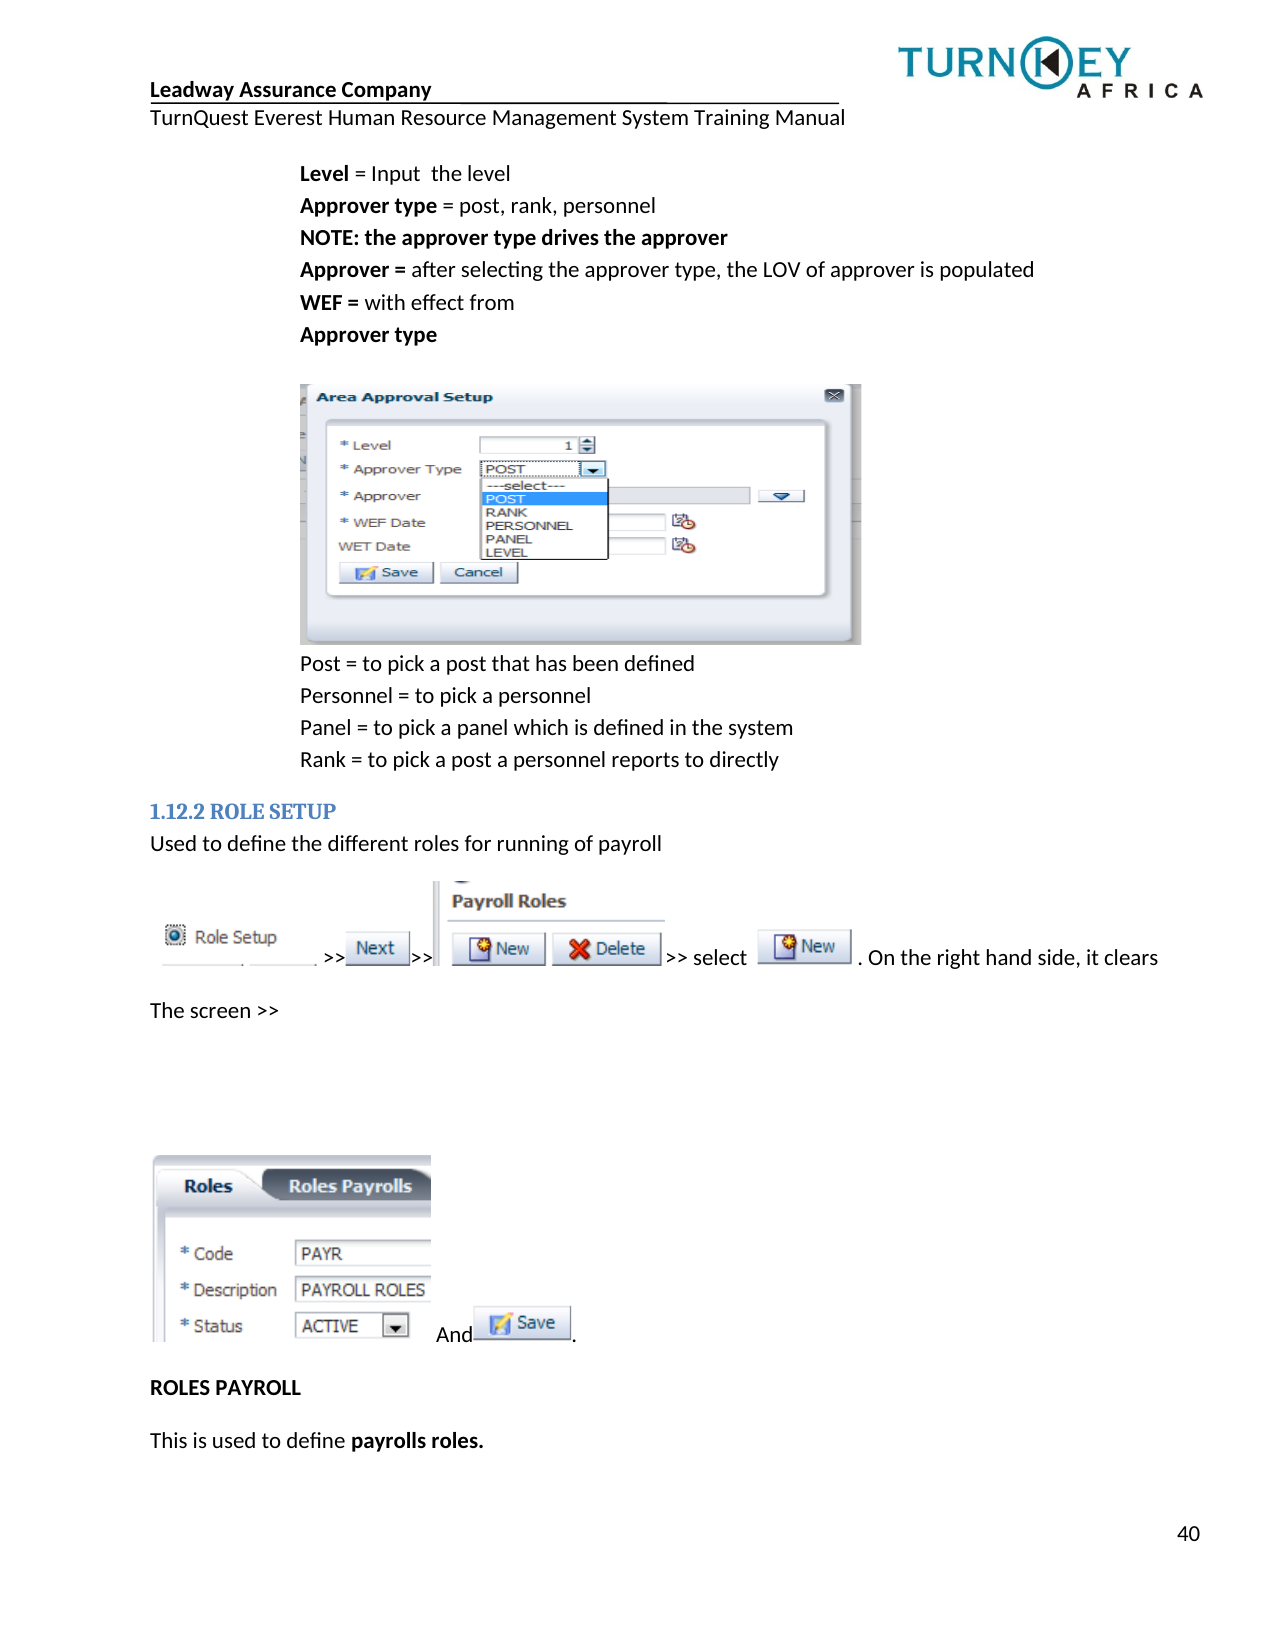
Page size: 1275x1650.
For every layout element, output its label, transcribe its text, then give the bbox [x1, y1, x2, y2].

text This is used to define payrolls roles. [150, 1426, 1200, 1454]
picture [473, 1303, 572, 1342]
list Level = Input the level [300, 159, 1200, 187]
list Approver type [300, 320, 1200, 348]
picture [300, 384, 862, 645]
subtitle 1.12.2 ROLE SETUP [150, 798, 1200, 825]
list Approver type = post, rank, personnel [300, 191, 1200, 219]
list Post = to pick a post that has been defined [300, 649, 1200, 677]
text The screen >> [150, 996, 1200, 1024]
picture [150, 920, 323, 966]
picture [432, 881, 665, 966]
picture [757, 928, 852, 966]
list WEF = with effect from [300, 288, 1200, 316]
list Panel = to pick a panel which is defined in the system [300, 713, 1200, 741]
text ROLES PAYROLL [150, 1373, 1200, 1401]
list NOTE: the approver type drives the approver [300, 223, 1200, 251]
picture [150, 1155, 431, 1342]
picture [345, 930, 411, 966]
text Used to define the different roles for running of payroll [150, 829, 1200, 857]
list Personnel = to pick a personnel [300, 681, 1200, 709]
picture [898, 36, 1203, 98]
list Rank = to pick a post a personnel reports to directly [300, 746, 1200, 773]
list Approver = after selecting the approver type, the LOV of approver is populated [300, 256, 1200, 284]
